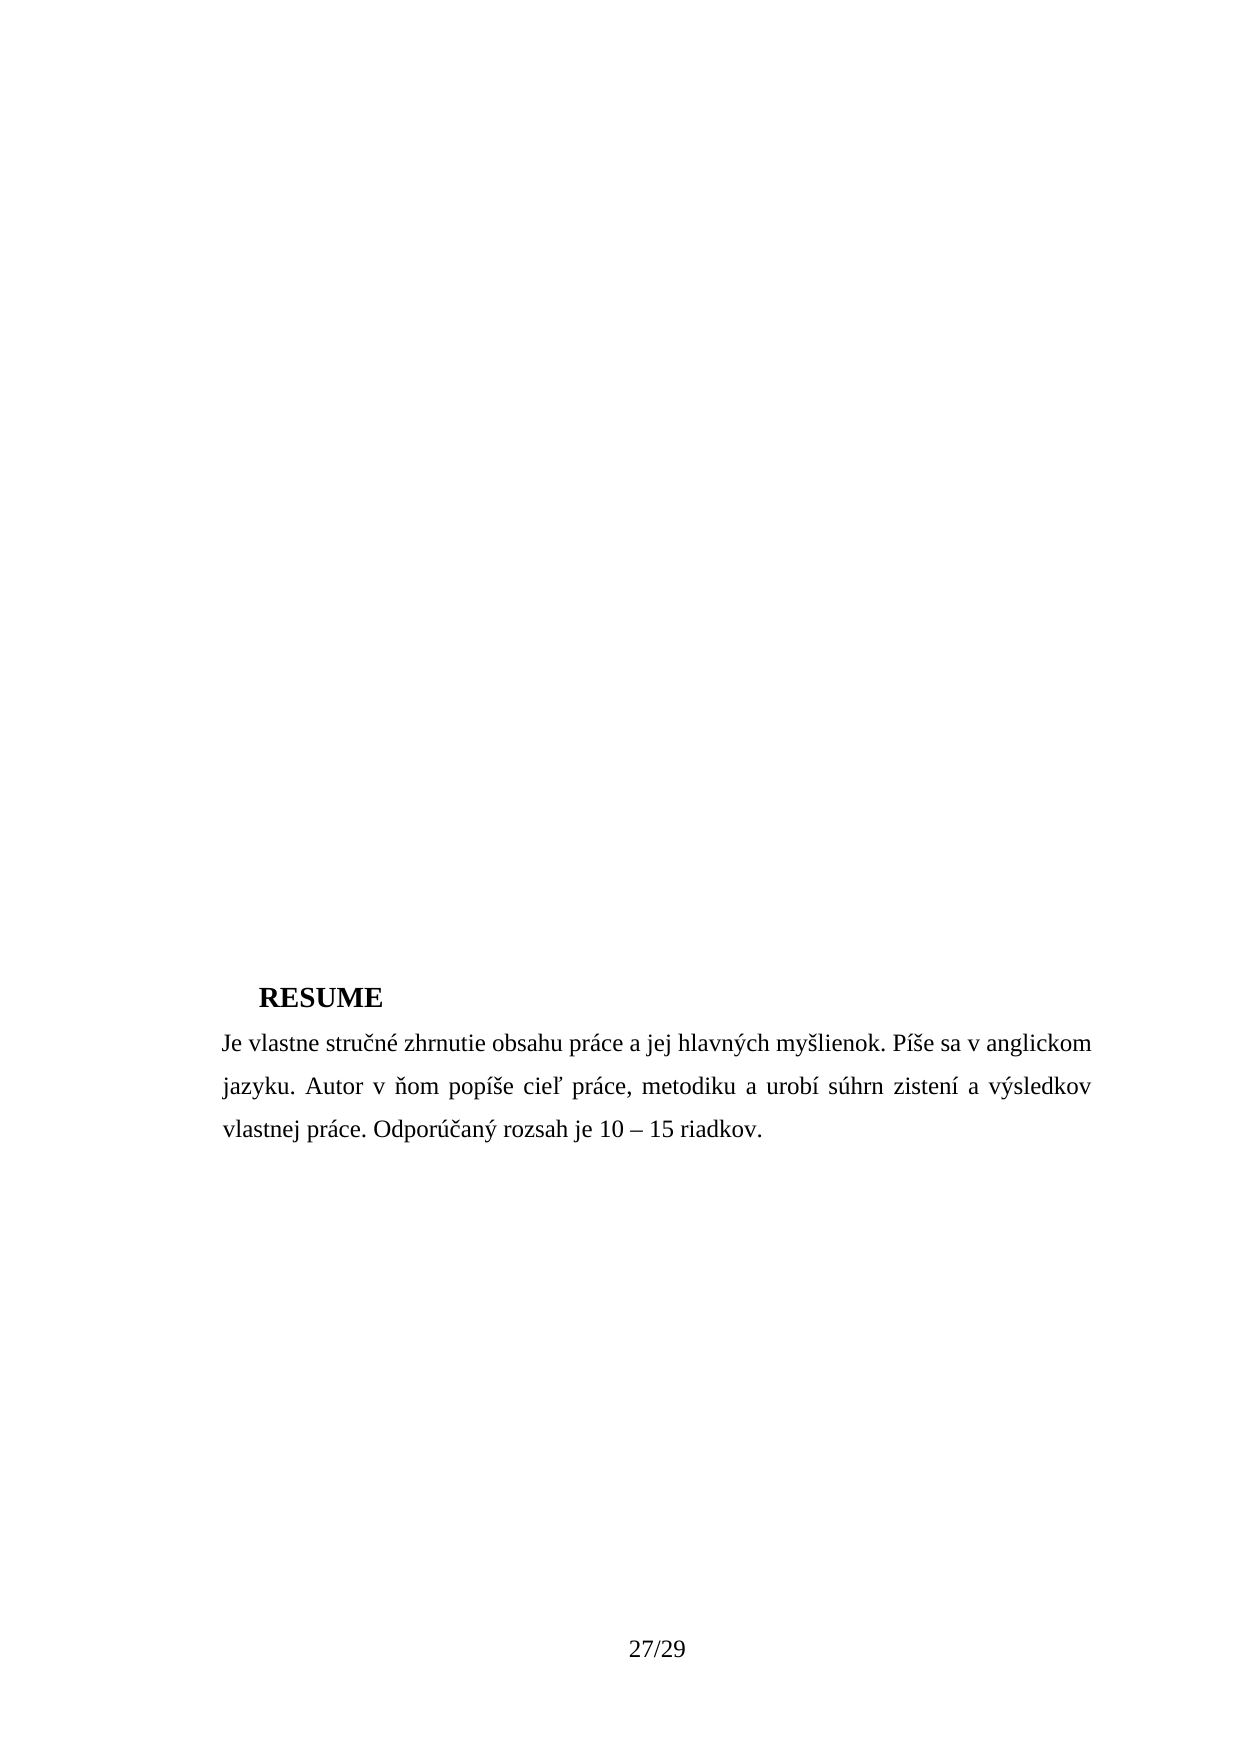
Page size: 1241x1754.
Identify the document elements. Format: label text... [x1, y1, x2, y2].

text Je vlastne stručné zhrnutie obsahu práce a jej hlavných myšlienok. Píše sa v anglickom jazyku. Autor v ňom popíše cieľ práce, metodiku a urobí súhrn zistení a výsledkov vlastnej práce. Odporúčaný rozsah je 10 – 15 riadkov. [221, 1028, 1092, 1143]
subtitle RESUME [259, 980, 1092, 1014]
